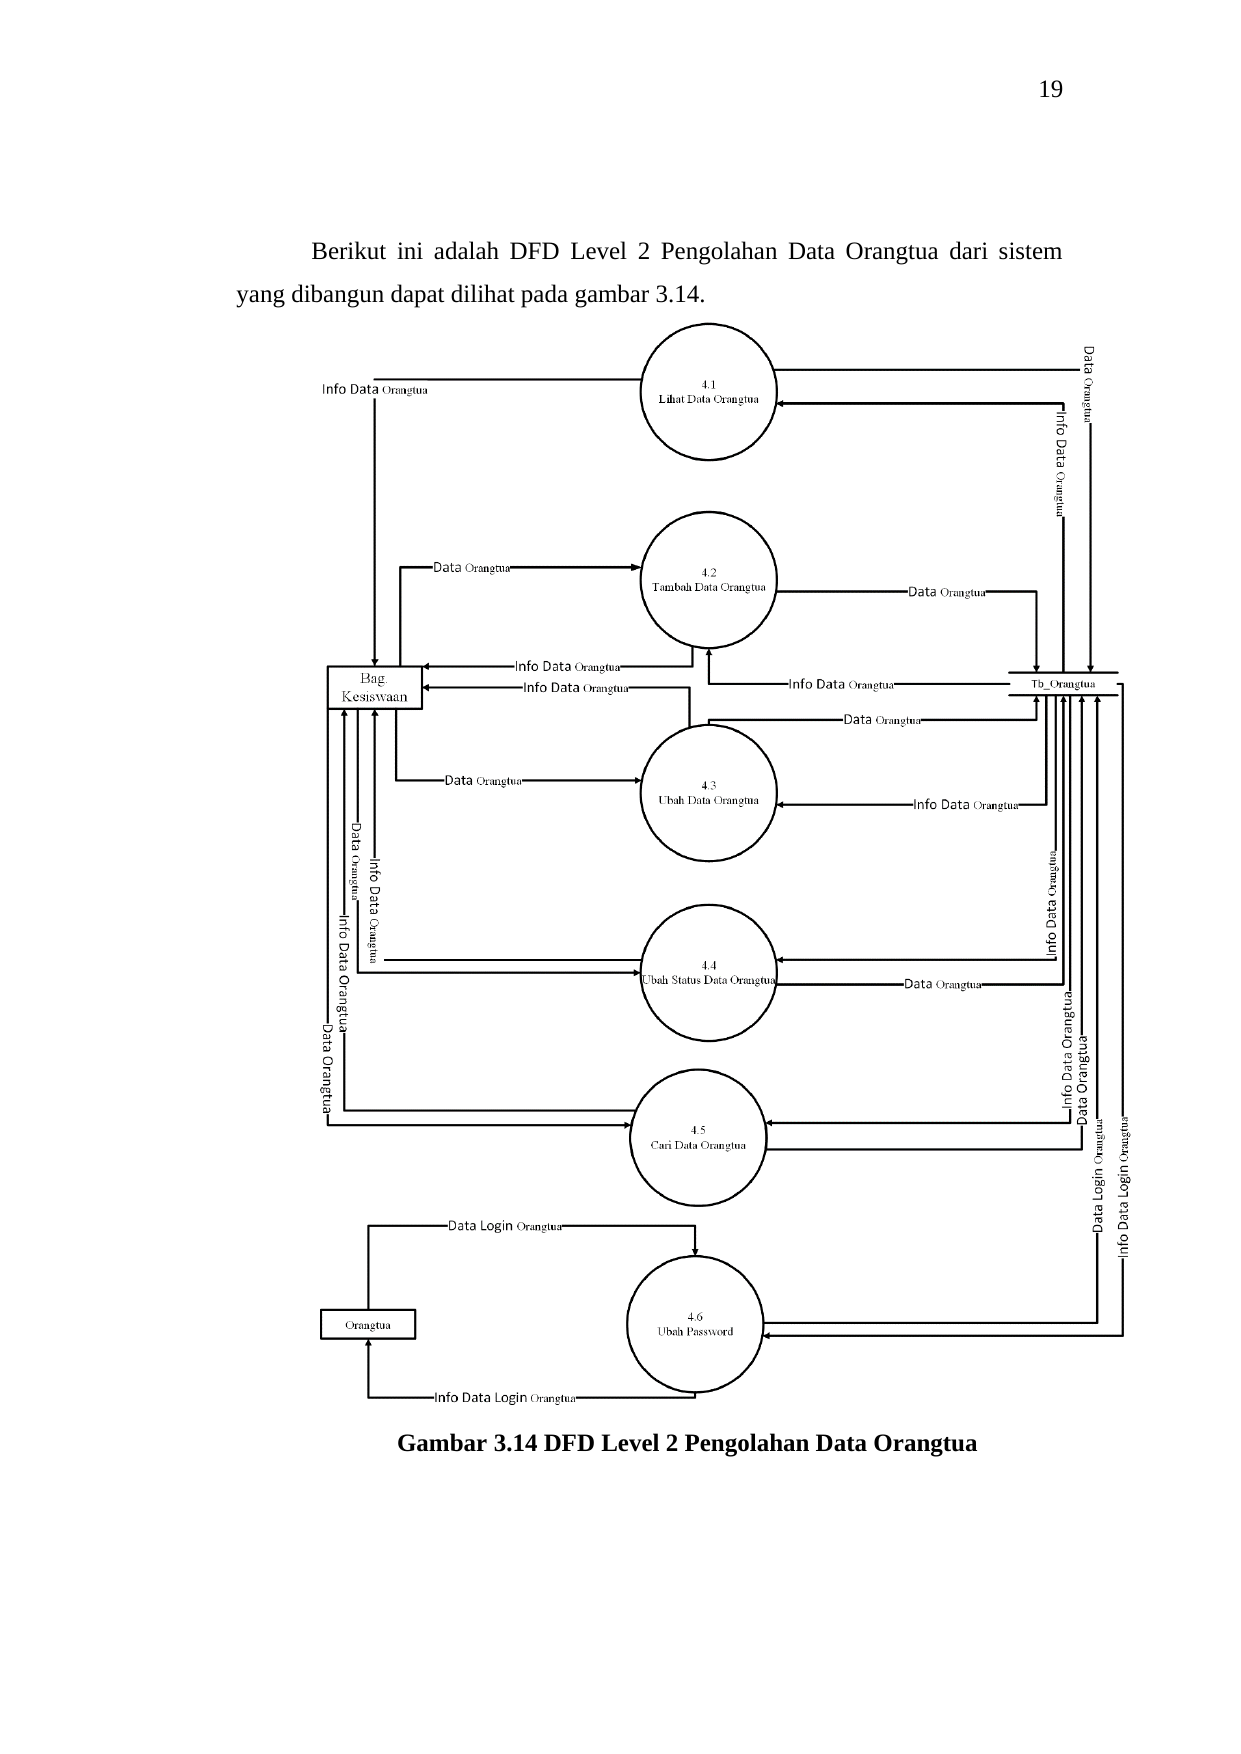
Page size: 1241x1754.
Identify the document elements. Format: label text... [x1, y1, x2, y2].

text Berikut ini adalah DFD Level 2 Pengolahan Data Orangtua dari sistem yang dibangun dapat dilihat pada gambar 3.14. [236, 236, 1063, 308]
text Gambar 3.14 DFD Level 2 Pengolahan Data Orangtua [236, 1428, 1063, 1456]
picture [311, 322, 1138, 1414]
